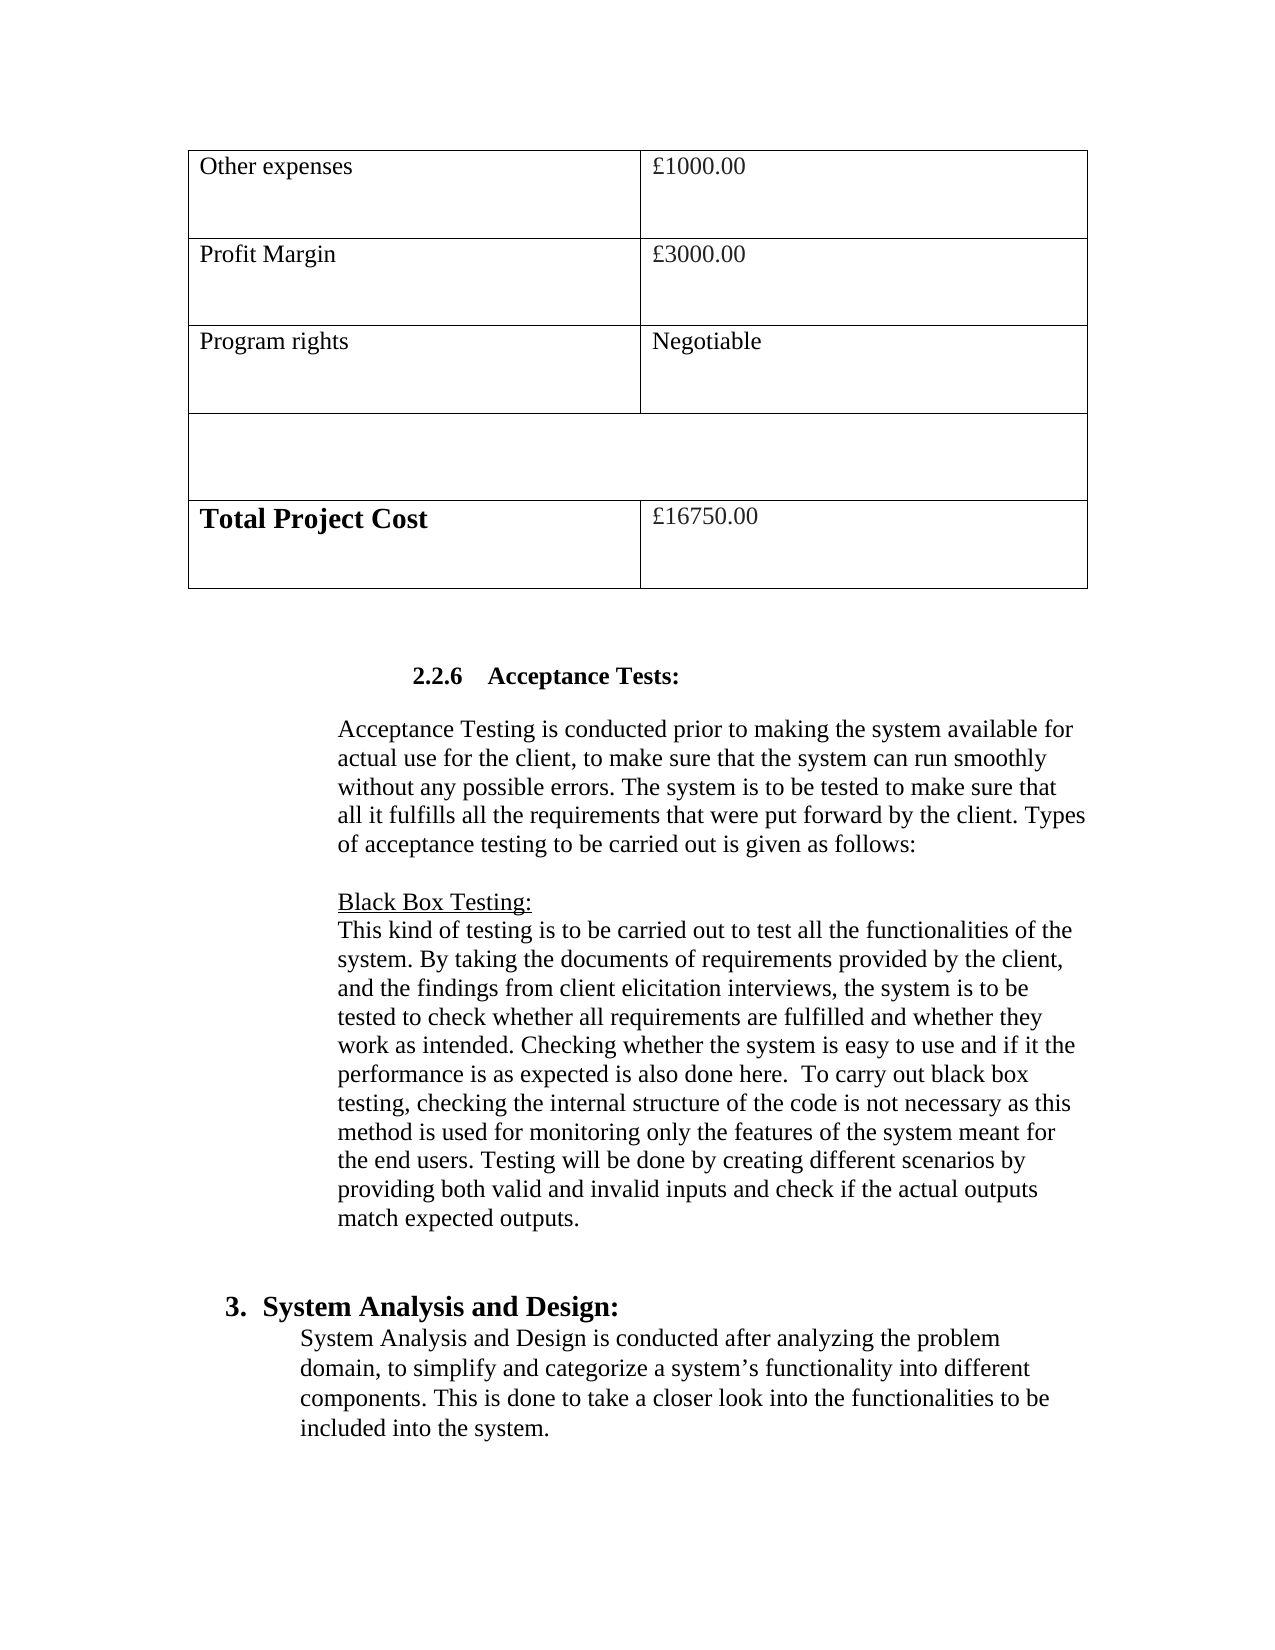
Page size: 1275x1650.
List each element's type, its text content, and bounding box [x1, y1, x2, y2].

text Black Box Testing: [337, 887, 1087, 915]
table_cell £1000.00 [641, 151, 1087, 238]
text This kind of testing is to be carried out to test all the functionalities of the system. By taking the documents of requirements provided by the client, and the findings from client elicitation interviews, the system is to be tested to check whether all requirements are fulfilled and whether they work as intended. Checking whether the system is easy to use and if it the performance is as expected is also done here. To carry out black box testing, checking the internal structure of the code is not necessary as this method is used for monitoring only the features of the system meant for the end users. Testing will be done by creating different scenarios by providing both valid and invalid inputs and check if the actual outputs match expected outputs. [337, 915, 1087, 1232]
text Acceptance Testing is conducted prior to making the system available for actual use for the client, to make sure that the system can run smoothly without any possible errors. The system is to be tested to make sure that all it fulfills all the requirements that were put forward by the client. Types of acceptance testing to be carried out is given as follows: [337, 714, 1087, 858]
table_cell Program rights [189, 326, 640, 413]
table_cell Negotiable [641, 326, 1087, 413]
table_cell Total Project Cost [189, 501, 640, 588]
table_cell £3000.00 [641, 239, 1087, 325]
text System Analysis and Design is conducted after analyzing the problem domain, to simplify and categorize a system’s functionality into different components. This is done to take a closer look into the functionalities to be included into the system. [300, 1323, 1087, 1442]
table_cell Profit Margin [189, 239, 640, 325]
subtitle Acceptance Tests: [412, 661, 1087, 690]
table_cell £16750.00 [641, 501, 1087, 588]
subtitle System Analysis and Design: [225, 1289, 1087, 1323]
table_cell [189, 414, 1087, 500]
table_cell Other expenses [189, 151, 640, 238]
